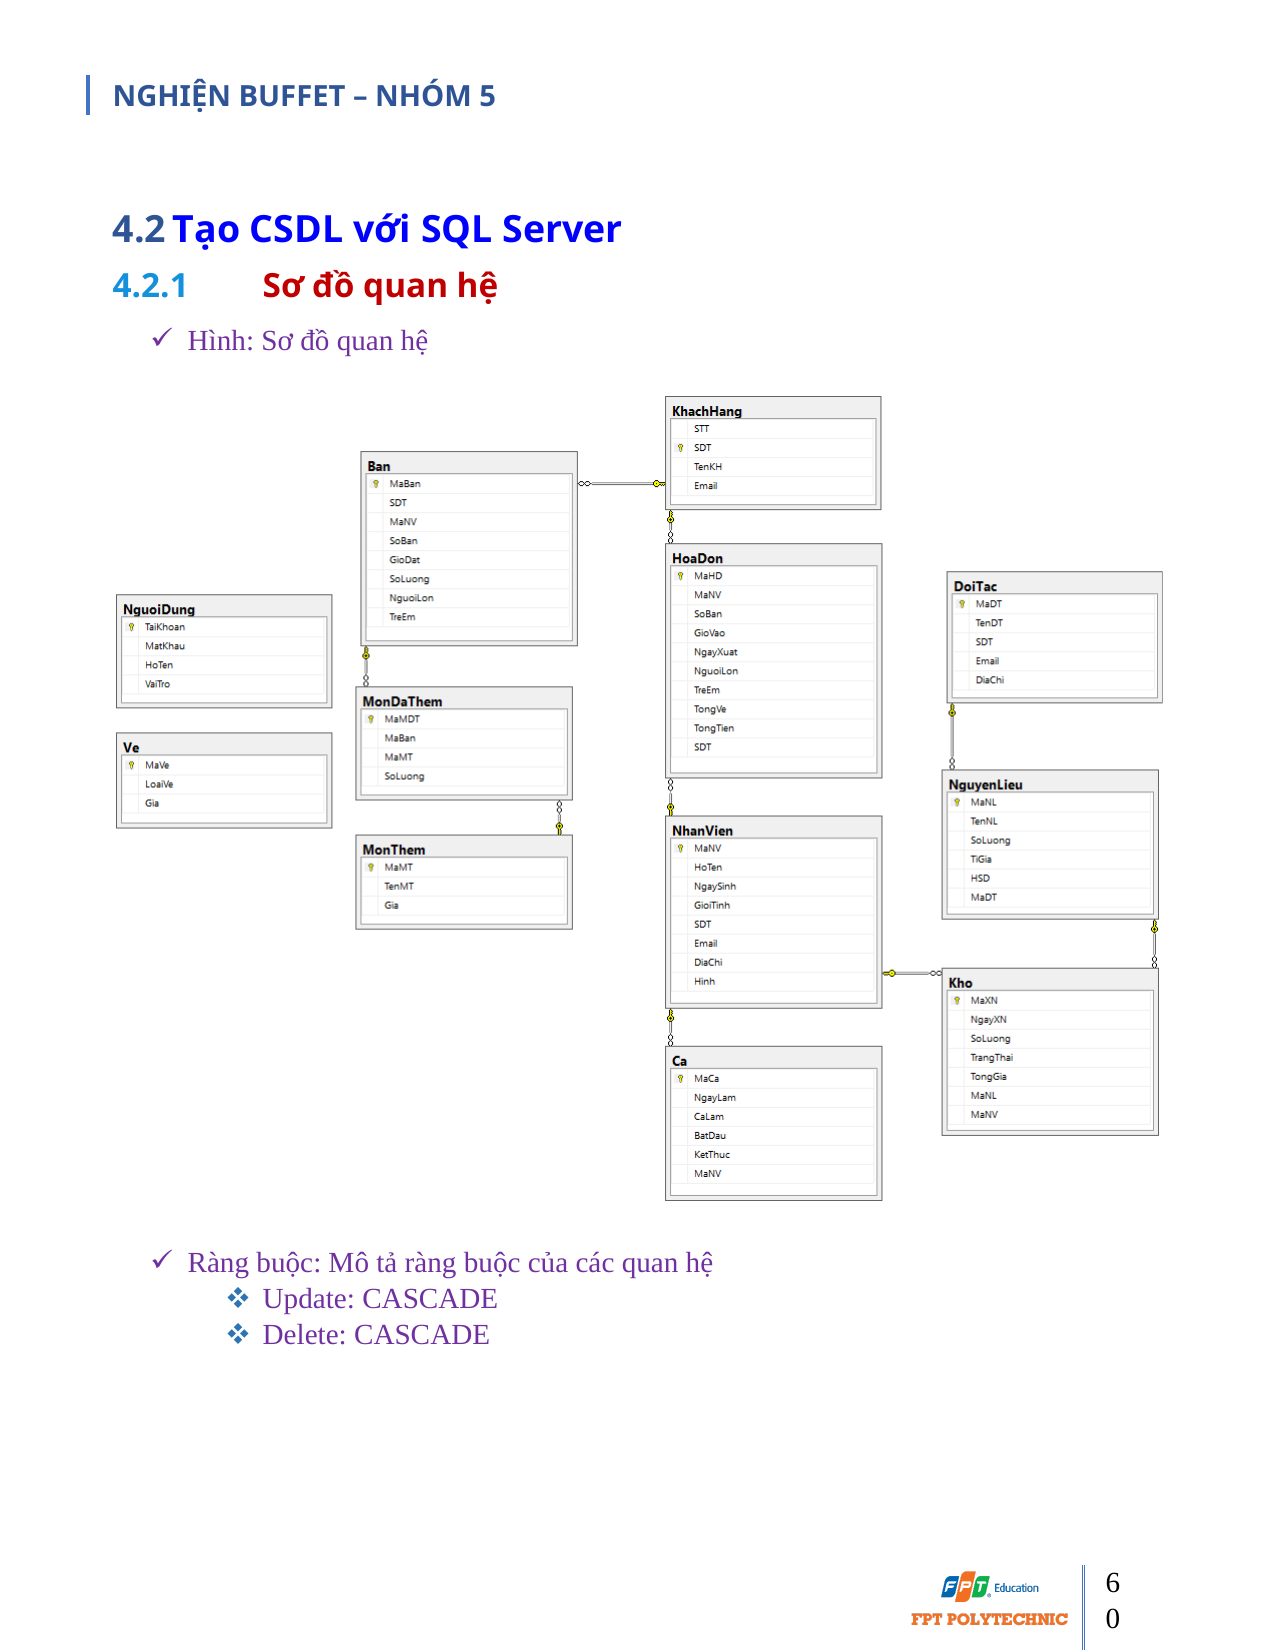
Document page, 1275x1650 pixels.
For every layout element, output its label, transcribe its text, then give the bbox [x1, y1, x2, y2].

list Hình: Sơ đồ quan hệ [150, 323, 1162, 357]
picture [906, 1566, 1073, 1630]
subtitle Sơ đồ quan hệ [112, 262, 1162, 307]
picture [113, 391, 1163, 1204]
list Delete: CASCADE [225, 1317, 1162, 1351]
list Update: CASCADE [225, 1281, 1162, 1315]
subtitle Tạo CSDL với SQL Server [112, 203, 1162, 254]
list Ràng buộc: Mô tả ràng buộc của các quan hệ [150, 1245, 1162, 1279]
